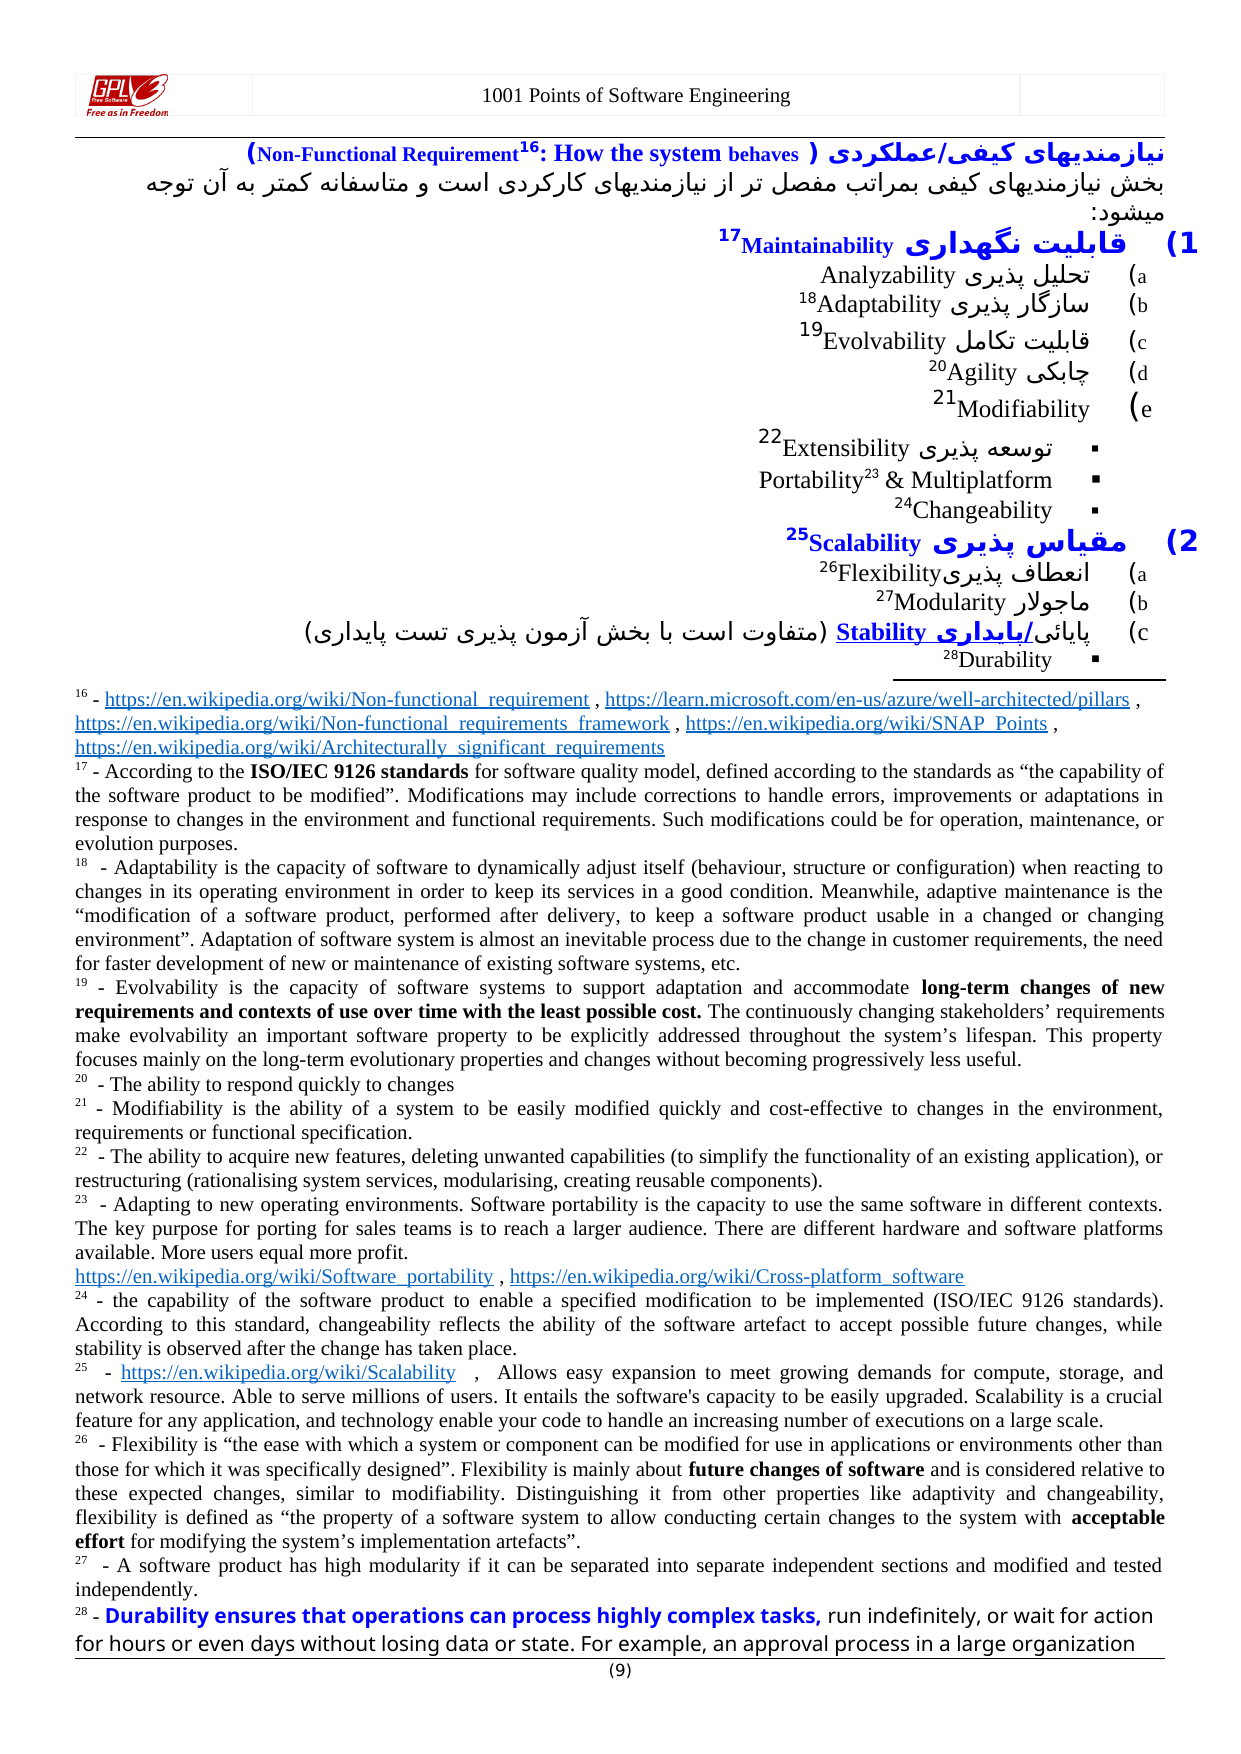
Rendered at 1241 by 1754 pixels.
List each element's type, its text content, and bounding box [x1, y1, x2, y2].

list تحلیل پذیری Analyzability [75, 260, 1128, 289]
list سازگار پذیری Adaptability [75, 289, 1128, 319]
list توسعه پذیری Extensibility [75, 426, 1090, 464]
list مقیاس پذیری Scalability [75, 524, 1165, 558]
list قابلیت نگهداری Maintainability [75, 226, 1165, 260]
picture [86, 74, 168, 116]
list چابکی Agility [75, 357, 1128, 387]
list پایائی/پایداری Stability (متفاوت است با بخش آزمون پذیری تست پایداری) [75, 617, 1128, 646]
list Portability & Multiplatform [75, 464, 1090, 495]
text بخش نیازمندیهای کیفی بمراتب مفصل تر از نیازمندیهای کارکردی است و متاسفانه کمتر به آن توجه میشود: [75, 168, 1165, 226]
list Modifiability [75, 387, 1128, 426]
list Changeability [75, 495, 1090, 524]
list ماجولار Modularity [75, 587, 1128, 617]
subtitle نیازمندیهای کیفی/عملکردی ( Non-Functional Requirement: How the system behaves) [75, 138, 1165, 168]
list انعطاف پذیریFlexibility [75, 558, 1128, 587]
list قابلیت تکامل Evolvability [75, 319, 1128, 357]
list Durability [75, 646, 1090, 672]
